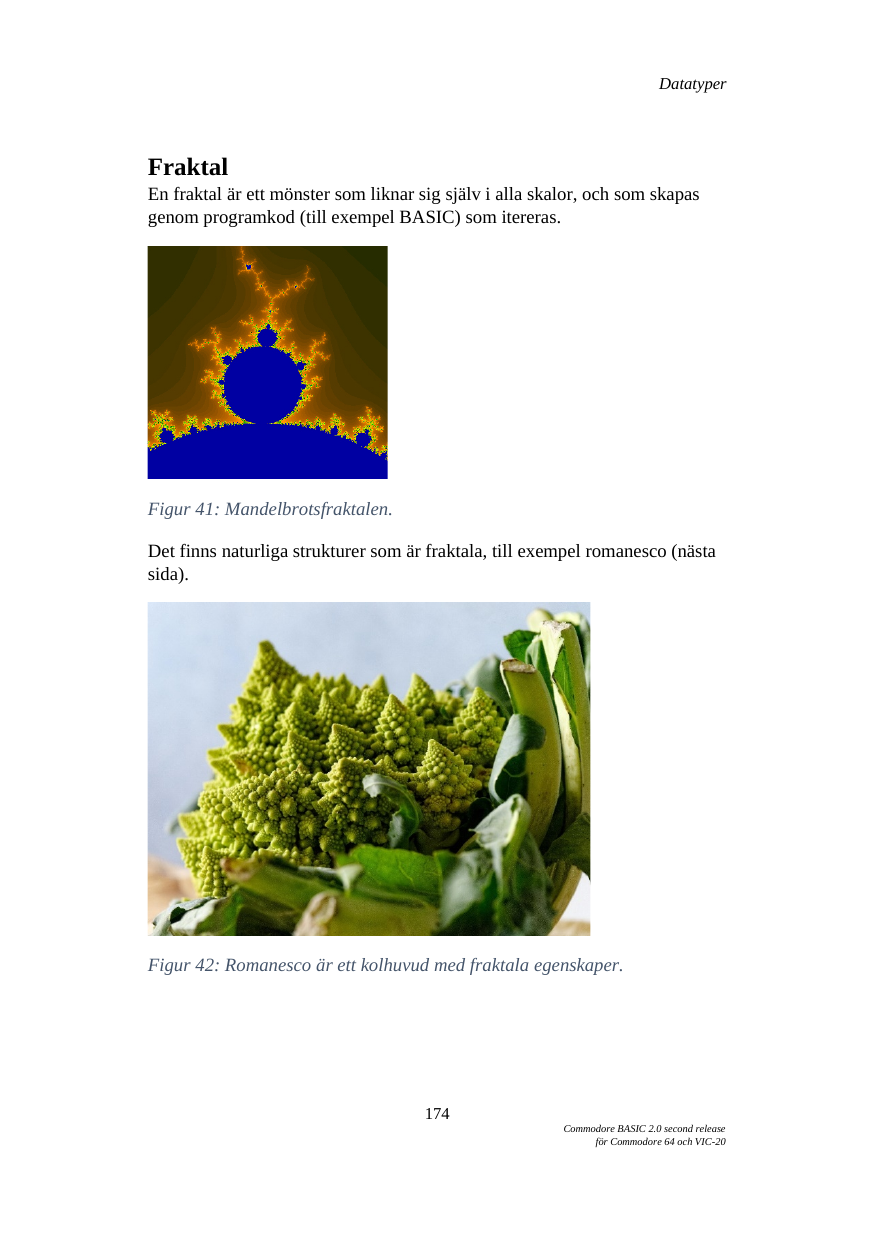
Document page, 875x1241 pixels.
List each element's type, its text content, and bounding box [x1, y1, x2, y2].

subtitle Fraktal [148, 152, 726, 181]
picture [147, 246, 388, 479]
text Det finns naturliga strukturer som är fraktala, till exempel romanesco (nästa sida). [148, 540, 726, 584]
text Figur 42: Romanesco är ett kolhuvud med fraktala egenskaper. [148, 954, 726, 975]
text Figur 41: Mandelbrotsfraktalen. [148, 497, 726, 519]
picture [147, 602, 591, 936]
text En fraktal är ett mönster som liknar sig själv i alla skalor, och som skapas genom programkod (till exempel BASIC) som itereras. [148, 183, 726, 228]
